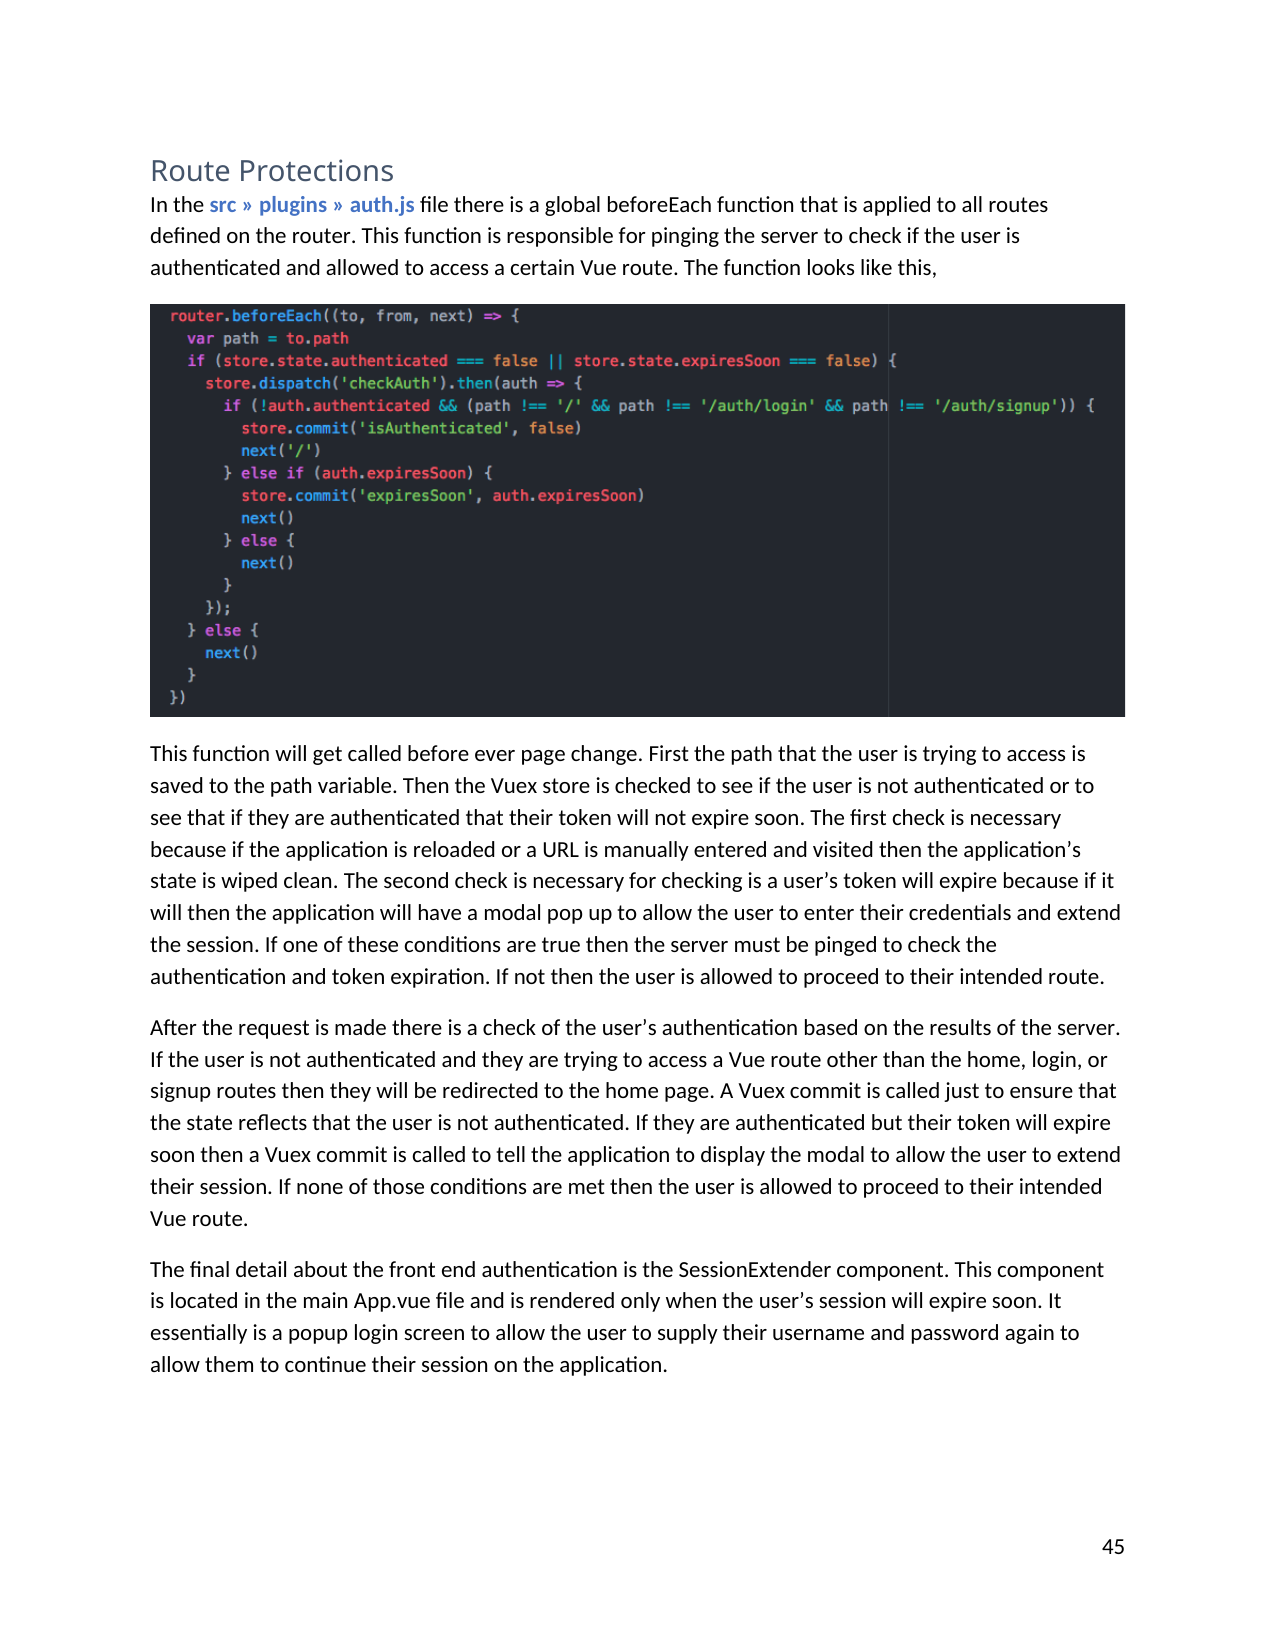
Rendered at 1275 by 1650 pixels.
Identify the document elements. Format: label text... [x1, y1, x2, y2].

text After the request is made there is a check of the user’s authentication based on the results of the server. If the user is not authenticated and they are trying to access a Vue route other than the home, login, or signup routes then they will be redirected to the home page. A Vuex commit is called just to ensure that the state reflects that the user is not authenticated. If they are authenticated but their token will expire soon then a Vuex commit is called to tell the application to display the modal to allow the user to extend their session. If none of those conditions are met then the user is allowed to proceed to their intended Vue route. [150, 1013, 1125, 1232]
text In the src » plugins » auth.js file there is a global beforeEach function that is applied to all routes defined on the router. This function is responsible for pinging the server to check if the user is authenticated and allowed to access a certain Vue route. The function looks like this, [150, 190, 1125, 281]
text The final detail about the front end authentication is the SessionExtender component. This component is located in the main App.vue file and is rendered only when the user’s session will expire soon. It essentially is a popup login screen to allow the user to supply their username and password again to allow them to continue their session on the application. [150, 1255, 1125, 1378]
text This function will get called before ever page change. First the path that the user is trying to access is saved to the path variable. Then the Vuex store is checked to see if the user is not authenticated or to see that if they are authenticated that their token will not expire soon. The first check is necessary because if the application is reloaded or a URL is manually entered and visited then the application’s state is wiped clean. The second check is necessary for checking is a user’s token will expire because if it will then the application will have a modal pop up to allow the user to enter their credentials and extend the session. If one of these conditions are true then the server must be pinged to check the authentication and token expiration. If not then the user is allowed to proceed to their intended route. [150, 739, 1125, 990]
subtitle Route Protections [150, 150, 1125, 190]
picture [150, 304, 1125, 717]
